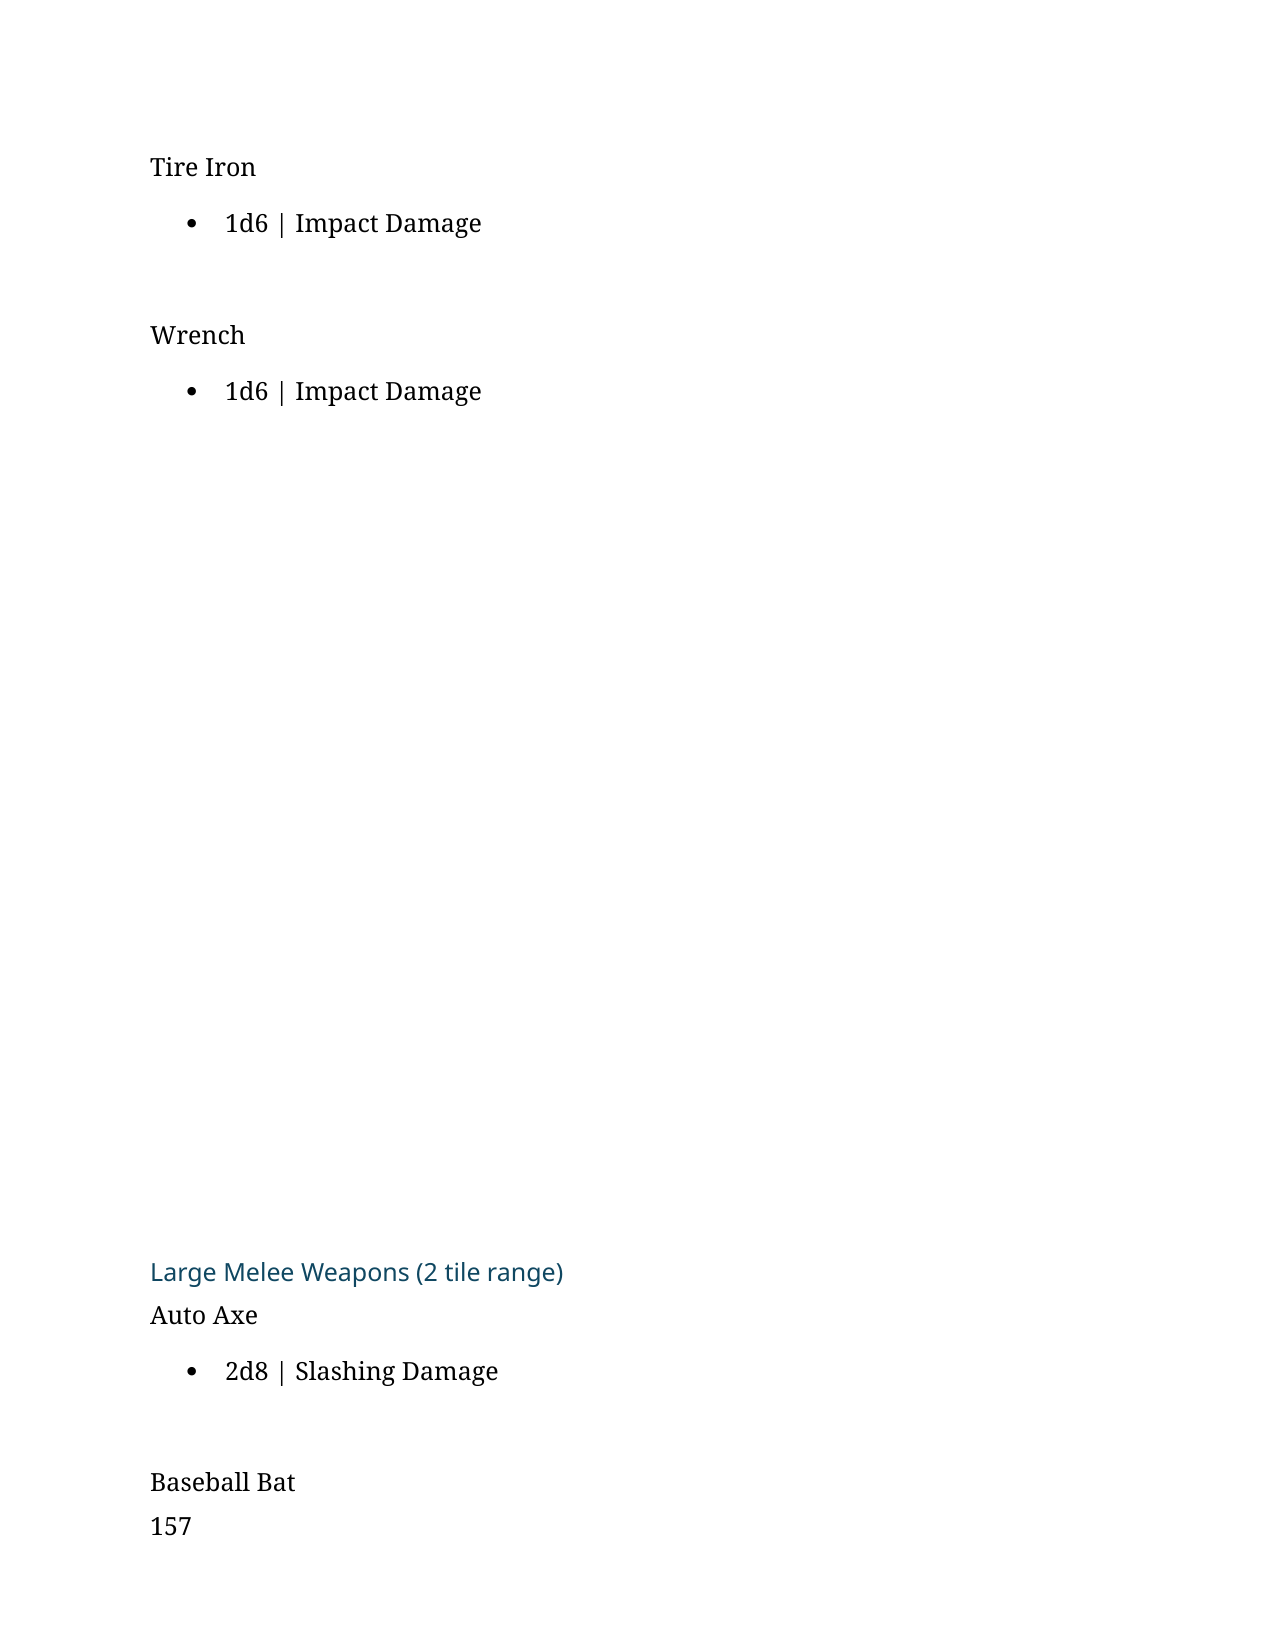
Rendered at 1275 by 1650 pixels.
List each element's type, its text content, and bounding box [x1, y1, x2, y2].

text Tire Iron [150, 150, 1125, 184]
text Auto Axe [150, 1297, 1125, 1332]
text Baseball Bat [150, 1465, 1125, 1499]
text Wrench [150, 317, 1125, 352]
list 1d6 | Impact Damage [187, 373, 1125, 407]
list 2d8 | Slashing Damage [187, 1353, 1125, 1387]
subtitle Large Melee Weapons (2 tile range) [150, 1254, 1125, 1288]
list 1d6 | Impact Damage [187, 206, 1125, 240]
